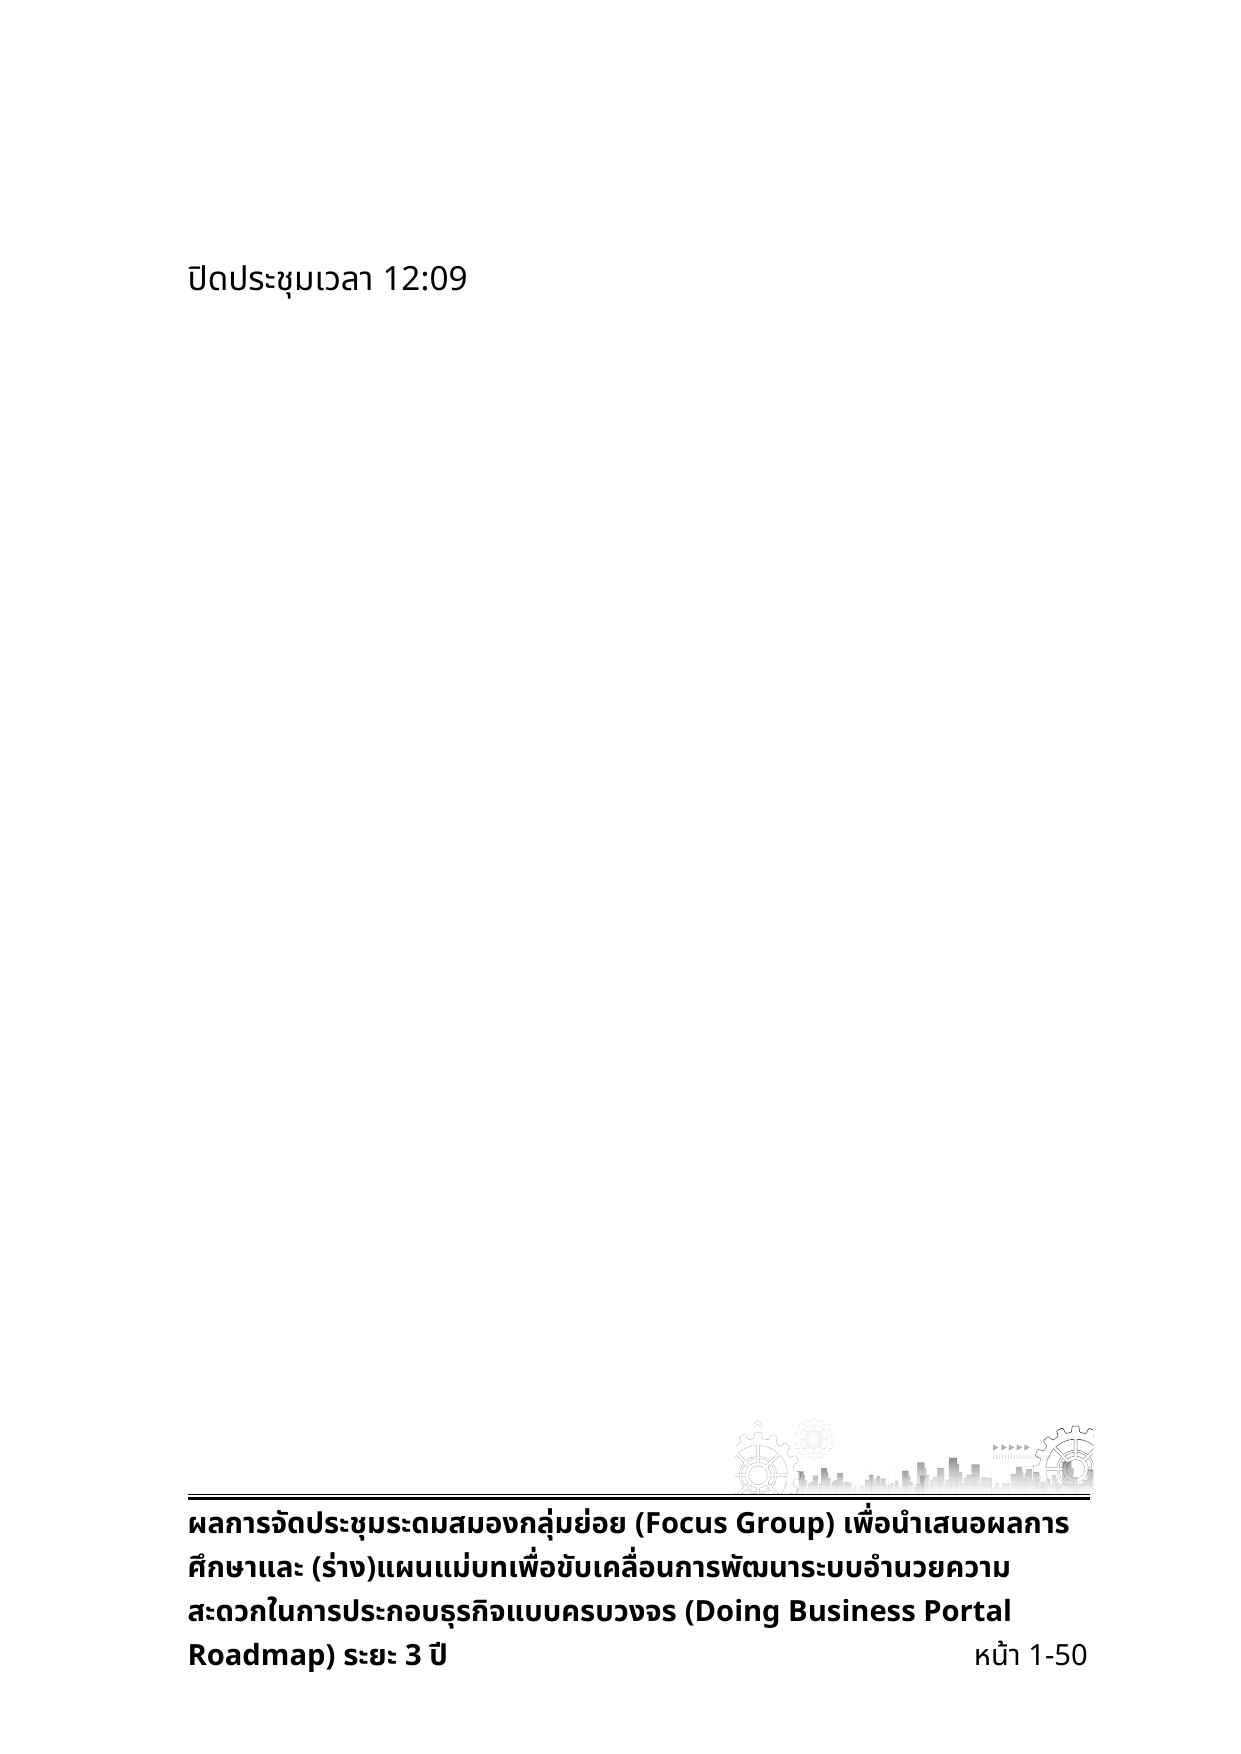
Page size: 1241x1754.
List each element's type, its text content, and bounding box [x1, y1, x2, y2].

picture [734, 1416, 1094, 1494]
text ปิดประชุมเวลา 12:09 [187, 255, 1090, 306]
